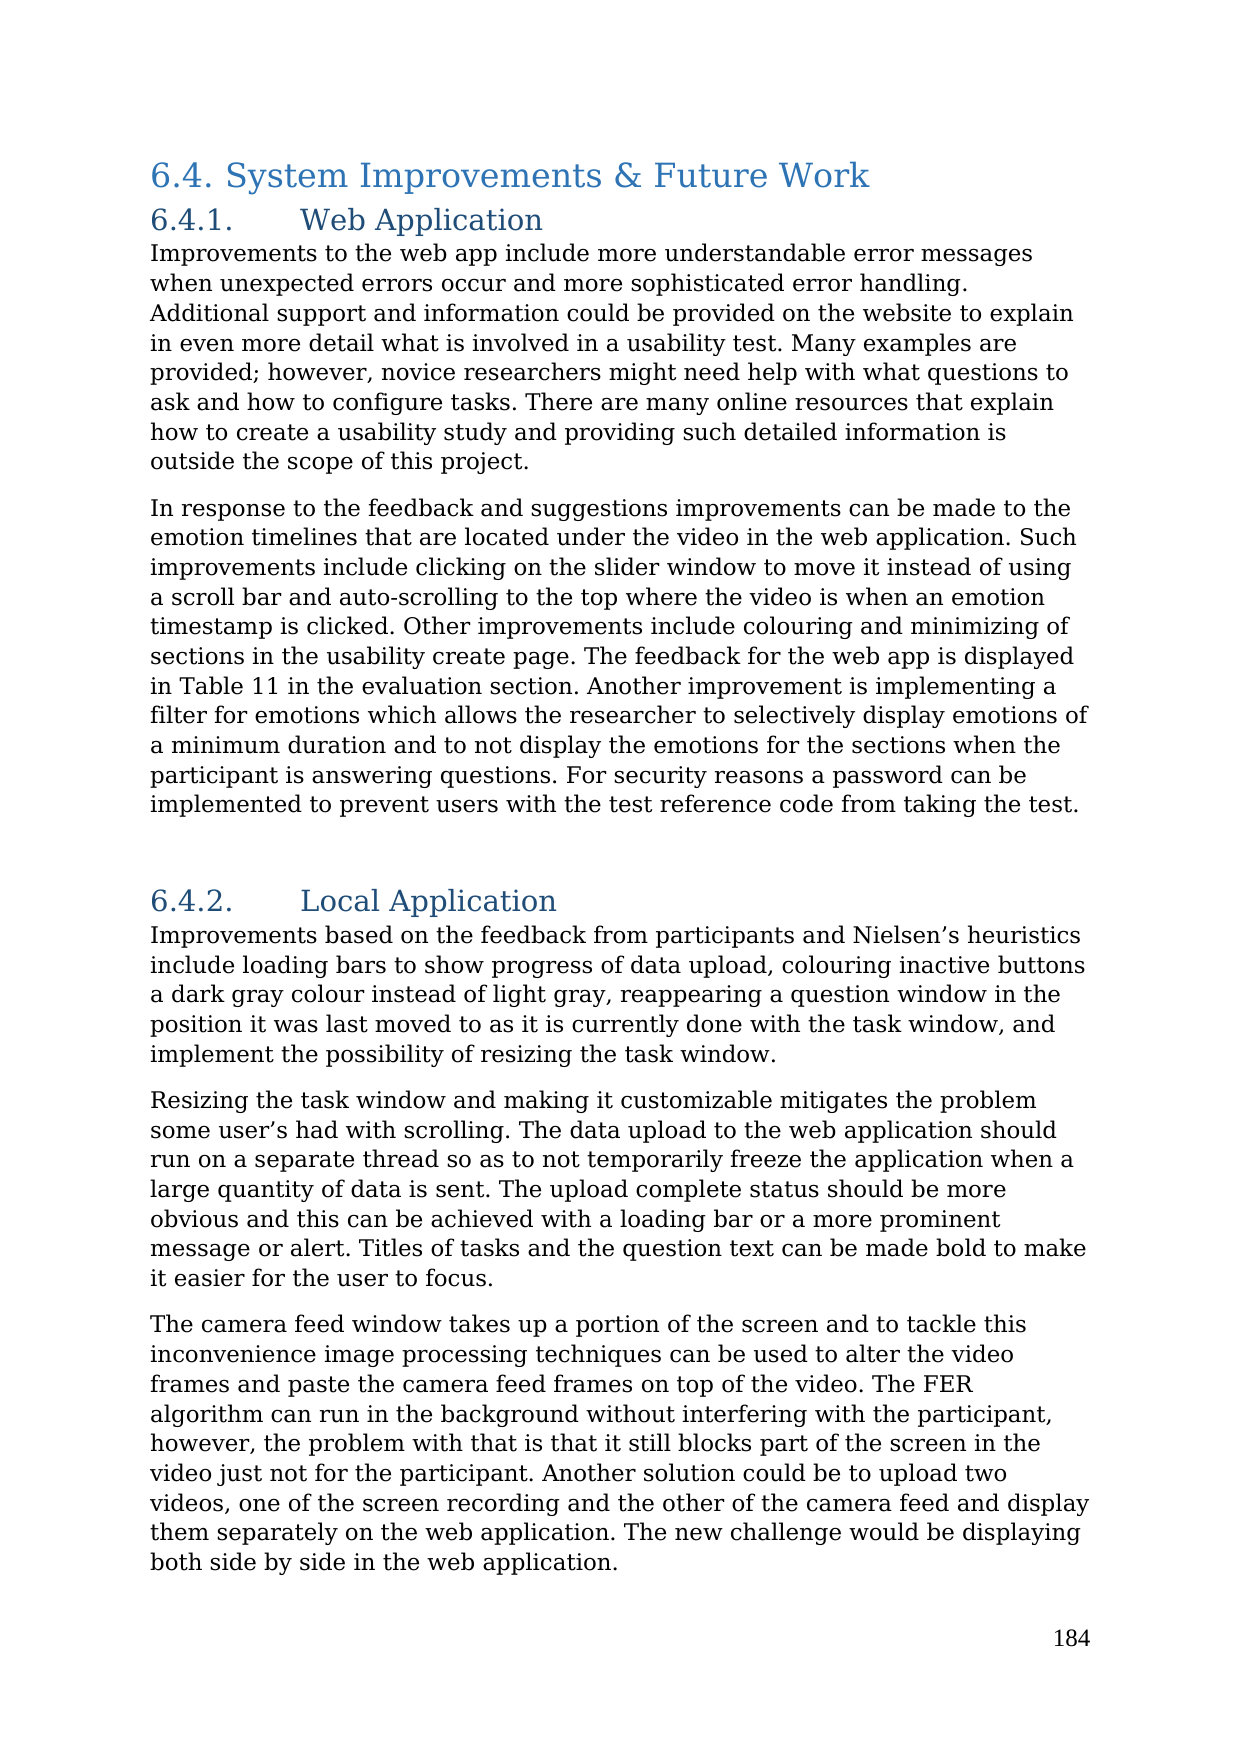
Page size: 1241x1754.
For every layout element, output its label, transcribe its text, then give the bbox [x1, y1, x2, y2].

text Resizing the task window and making it customizable mitigates the problem some user’s had with scrolling. The data upload to the web application should run on a separate thread so as to not temporarily freeze the application when a large quantity of data is sent. The upload complete status should be more obvious and this can be achieved with a loading bar or a more prominent message or alert. Titles of tasks and the question text can be made bold to make it easier for the user to focus. [150, 1086, 1090, 1291]
text Improvements based on the feedback from participants and Nielsen’s heuristics include loading bars to show progress of data upload, colouring inactive buttons a dark gray colour instead of light gray, reappearing a question window in the position it was last moved to as it is currently done with the task window, and implement the possibility of resizing the task window. [150, 921, 1090, 1067]
text Improvements to the web app include more understandable error messages when unexpected errors occur and more sophisticated error handling. Additional support and information could be provided on the website to explain in even more detail what is involved in a usability test. Many examples are provided; however, novice researchers might need help with what questions to ask and how to configure tasks. There are many online resources that explain how to create a usability study and providing such detailed information is outside the scope of this project. [150, 239, 1090, 474]
subtitle System Improvements & Future Work [150, 154, 1090, 194]
text The camera feed window takes up a portion of the screen and to tackle this inconvenience image processing techniques can be used to alter the video frames and paste the camera feed frames on top of the video. The FER algorithm can run in the background without interfering with the participant, however, the problem with that is that it still blocks part of the screen in the video just not for the participant. Another solution could be to upload two videos, one of the screen recording and the other of the camera feed and display them separately on the web application. The new challenge would be displaying both side by side in the web application. [150, 1310, 1090, 1575]
subtitle Web Application [150, 201, 1090, 236]
subtitle Local Application [150, 883, 1090, 918]
text In response to the feedback and suggestions improvements can be made to the emotion timelines that are located under the video in the web application. Such improvements include clicking on the slider window to move it instead of using a scroll bar and auto-scrolling to the top where the video is when an emotion timestamp is clicked. Other improvements include colouring and minimizing of sections in the usability create page. The feedback for the web app is displayed in Table 11 in the evaluation section. Another improvement is implementing a filter for emotions which allows the researcher to selectively display emotions of a minimum duration and to not display the emotions for the sections when the participant is answering questions. For security reasons a password can be implemented to prevent users with the test reference code from taking the test. [150, 493, 1090, 818]
